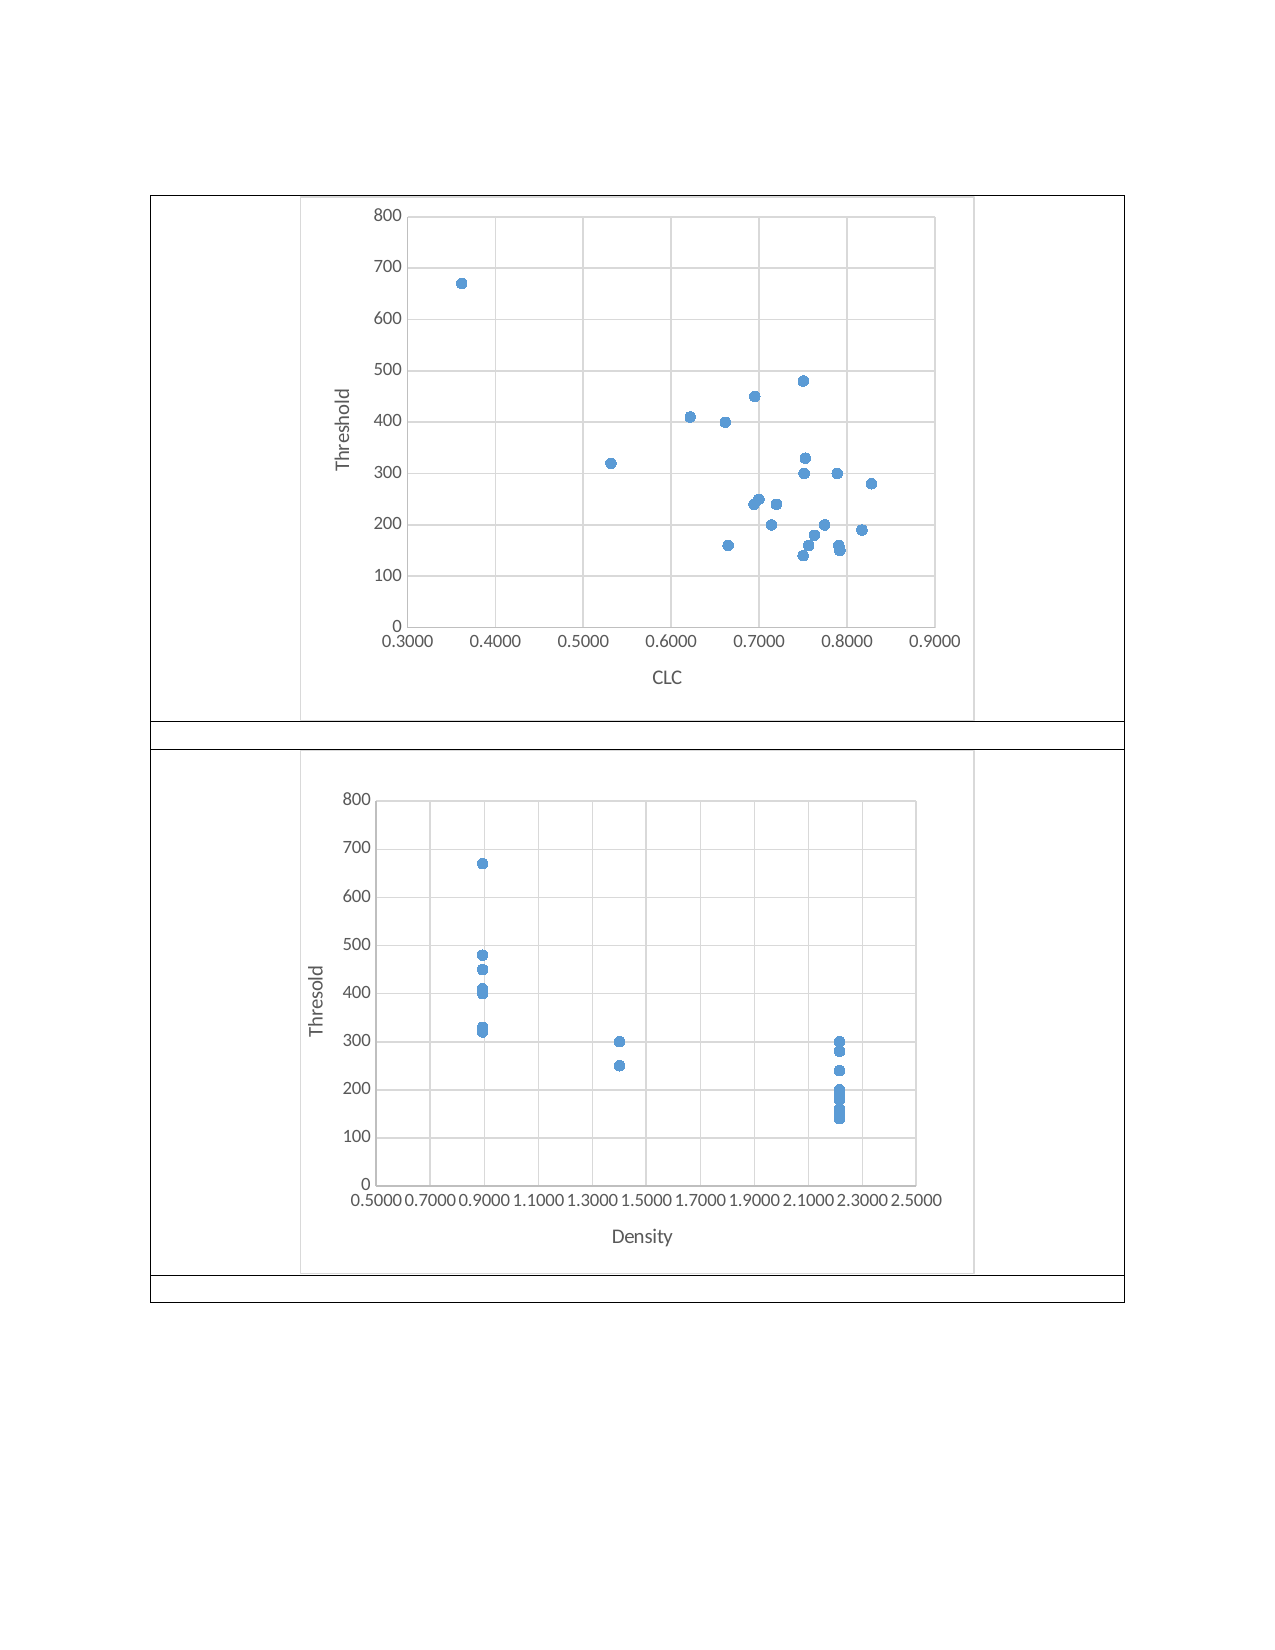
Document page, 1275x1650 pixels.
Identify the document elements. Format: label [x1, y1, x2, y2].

table_cell [975, 750, 1124, 1274]
table_cell [151, 722, 1124, 748]
table_header [975, 196, 1124, 721]
table_cell [151, 750, 300, 1274]
table_cell [151, 1276, 1124, 1302]
table_header [151, 196, 300, 721]
